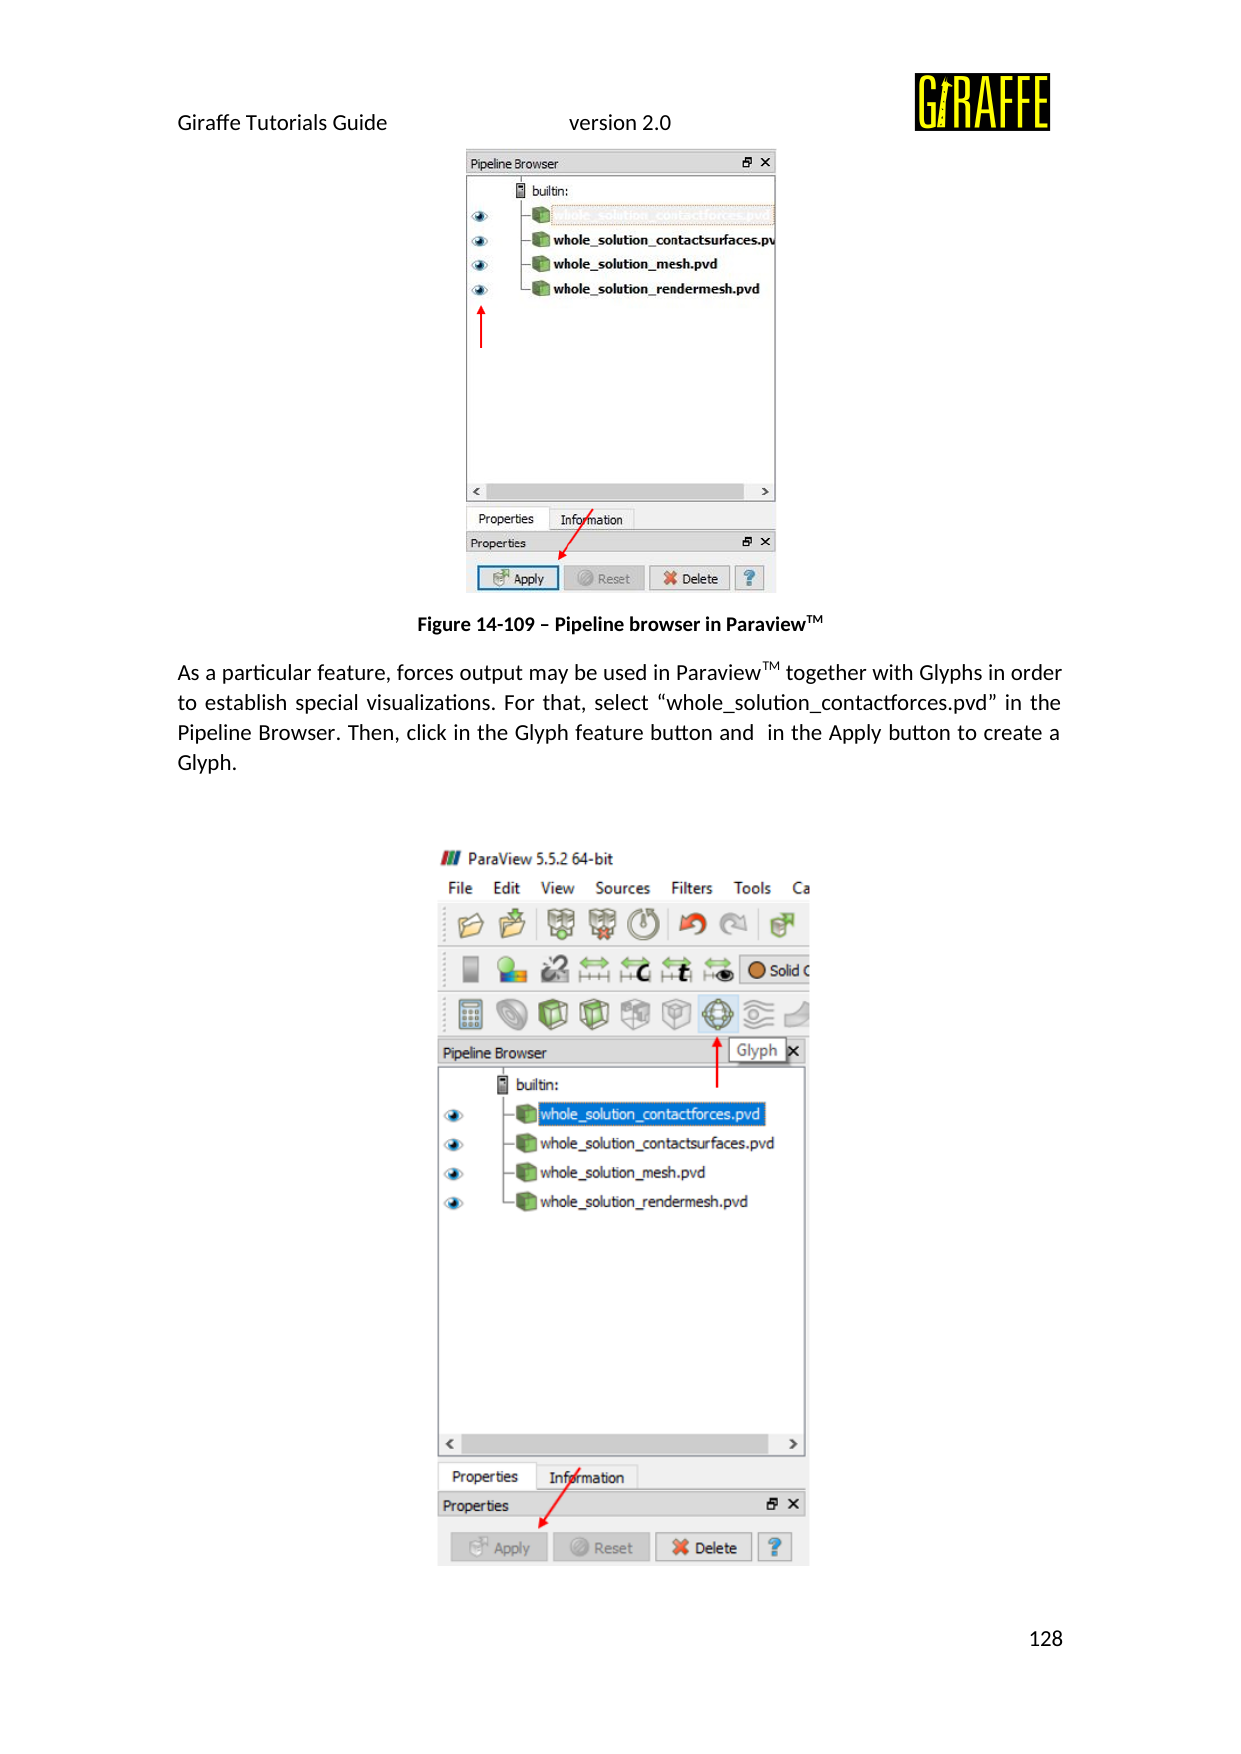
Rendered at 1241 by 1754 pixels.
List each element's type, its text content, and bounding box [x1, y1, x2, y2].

picture [914, 73, 1051, 131]
text As a particular feature, forces output may be used in ParaviewTM together with Glyphs in order to establish special visualizations. For that, select “whole_solution_contactforces.pvd” in the Pipeline Browser. Then, click in the Glyph feature button and in the Apply button to create a Glyph. [177, 658, 1063, 776]
picture [433, 842, 813, 1566]
picture [463, 147, 777, 593]
